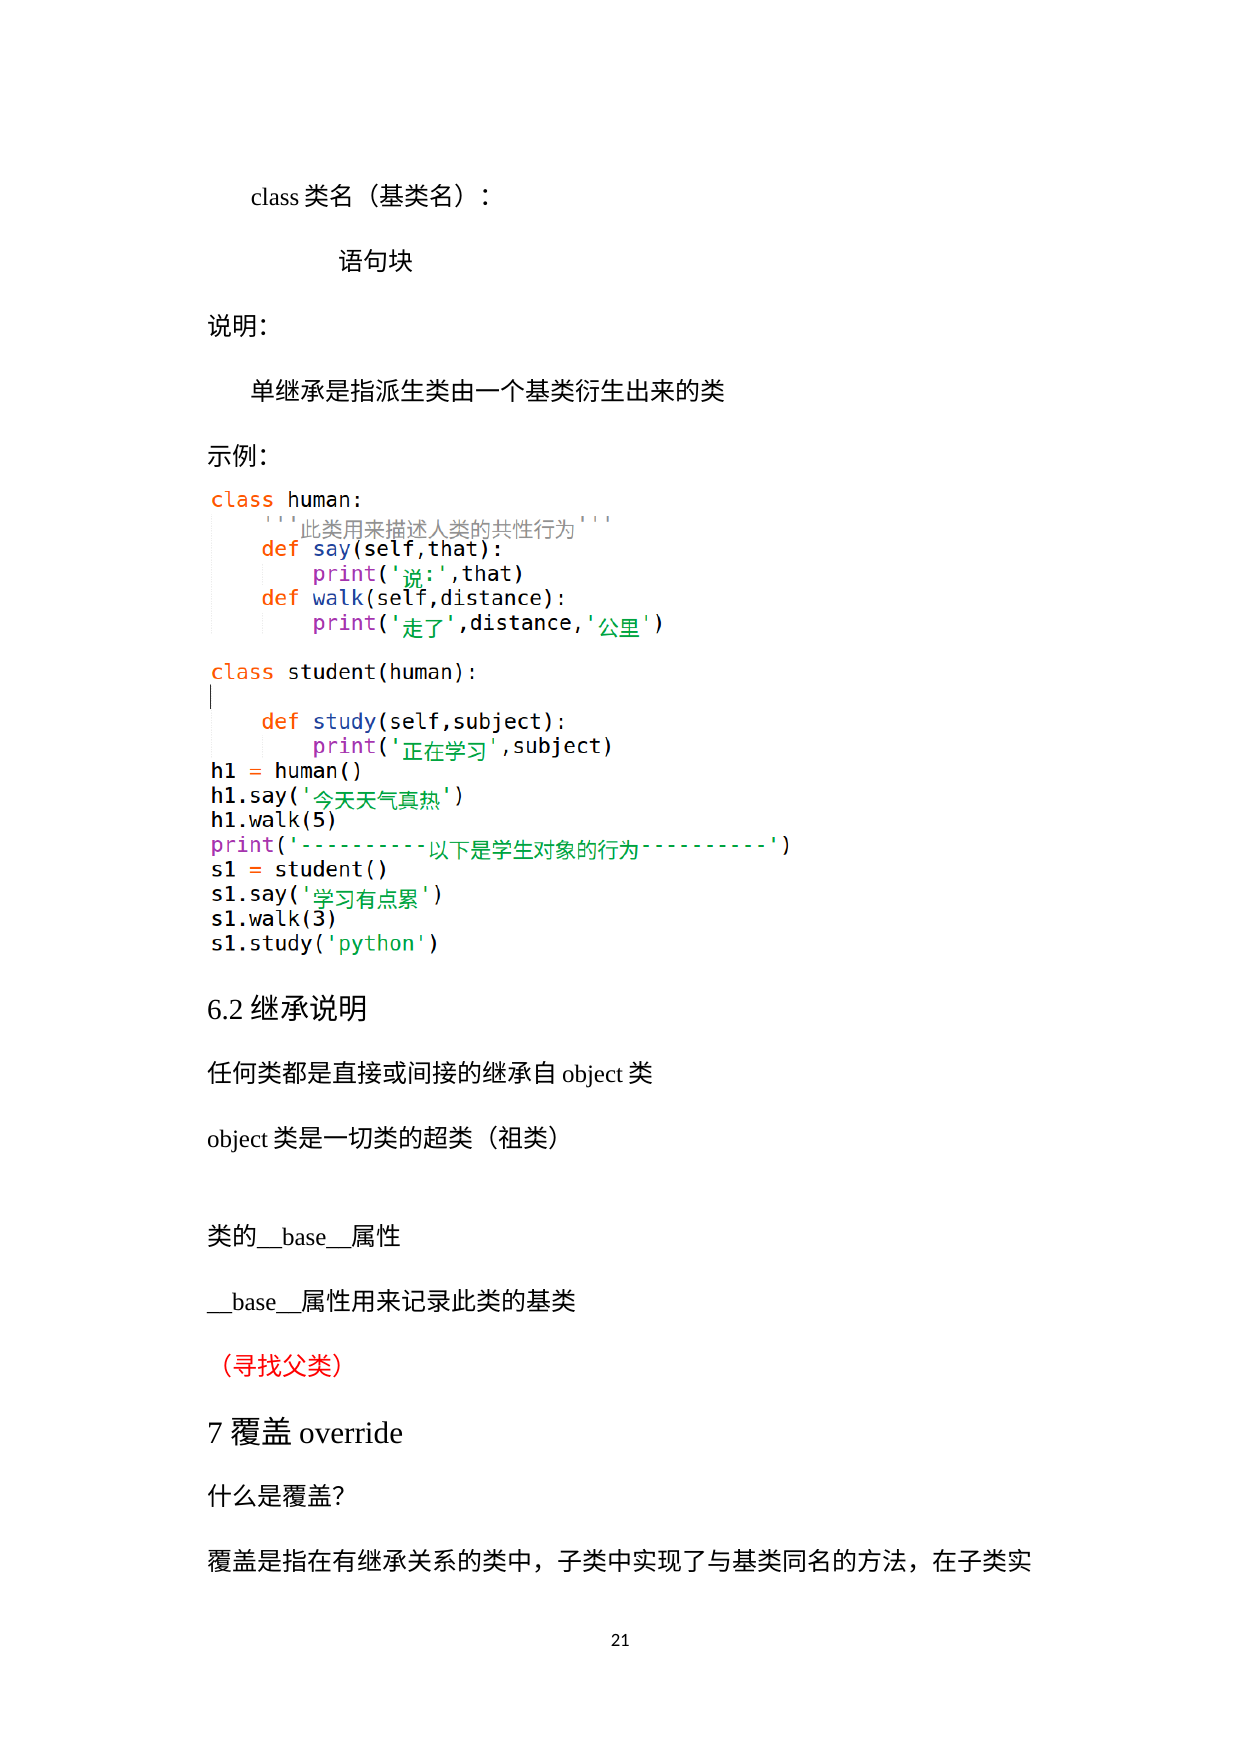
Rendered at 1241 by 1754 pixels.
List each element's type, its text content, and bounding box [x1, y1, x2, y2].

text __base__属性用来记录此类的基类 [207, 1267, 1033, 1332]
text 单继承是指派生类由一个基类衍生出来的类 [207, 357, 1033, 422]
text 什么是覆盖？ [207, 1462, 1033, 1527]
text object类是一切类的超类（祖类） [207, 1104, 1033, 1169]
text 语句块 [251, 227, 1033, 292]
text 说明： [207, 292, 1033, 357]
text class类名（基类名）： [251, 162, 1033, 227]
text 类的__base__属性 [207, 1202, 1033, 1267]
text （寻找父类） [207, 1332, 1033, 1397]
text 7 覆盖override [207, 1397, 1033, 1462]
text 示例： [207, 422, 1033, 487]
picture [206, 487, 793, 956]
text 任何类都是直接或间接的继承自object类 [207, 1039, 1033, 1104]
text 6.2 继承说明 [207, 974, 1033, 1039]
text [207, 1527, 1033, 1592]
